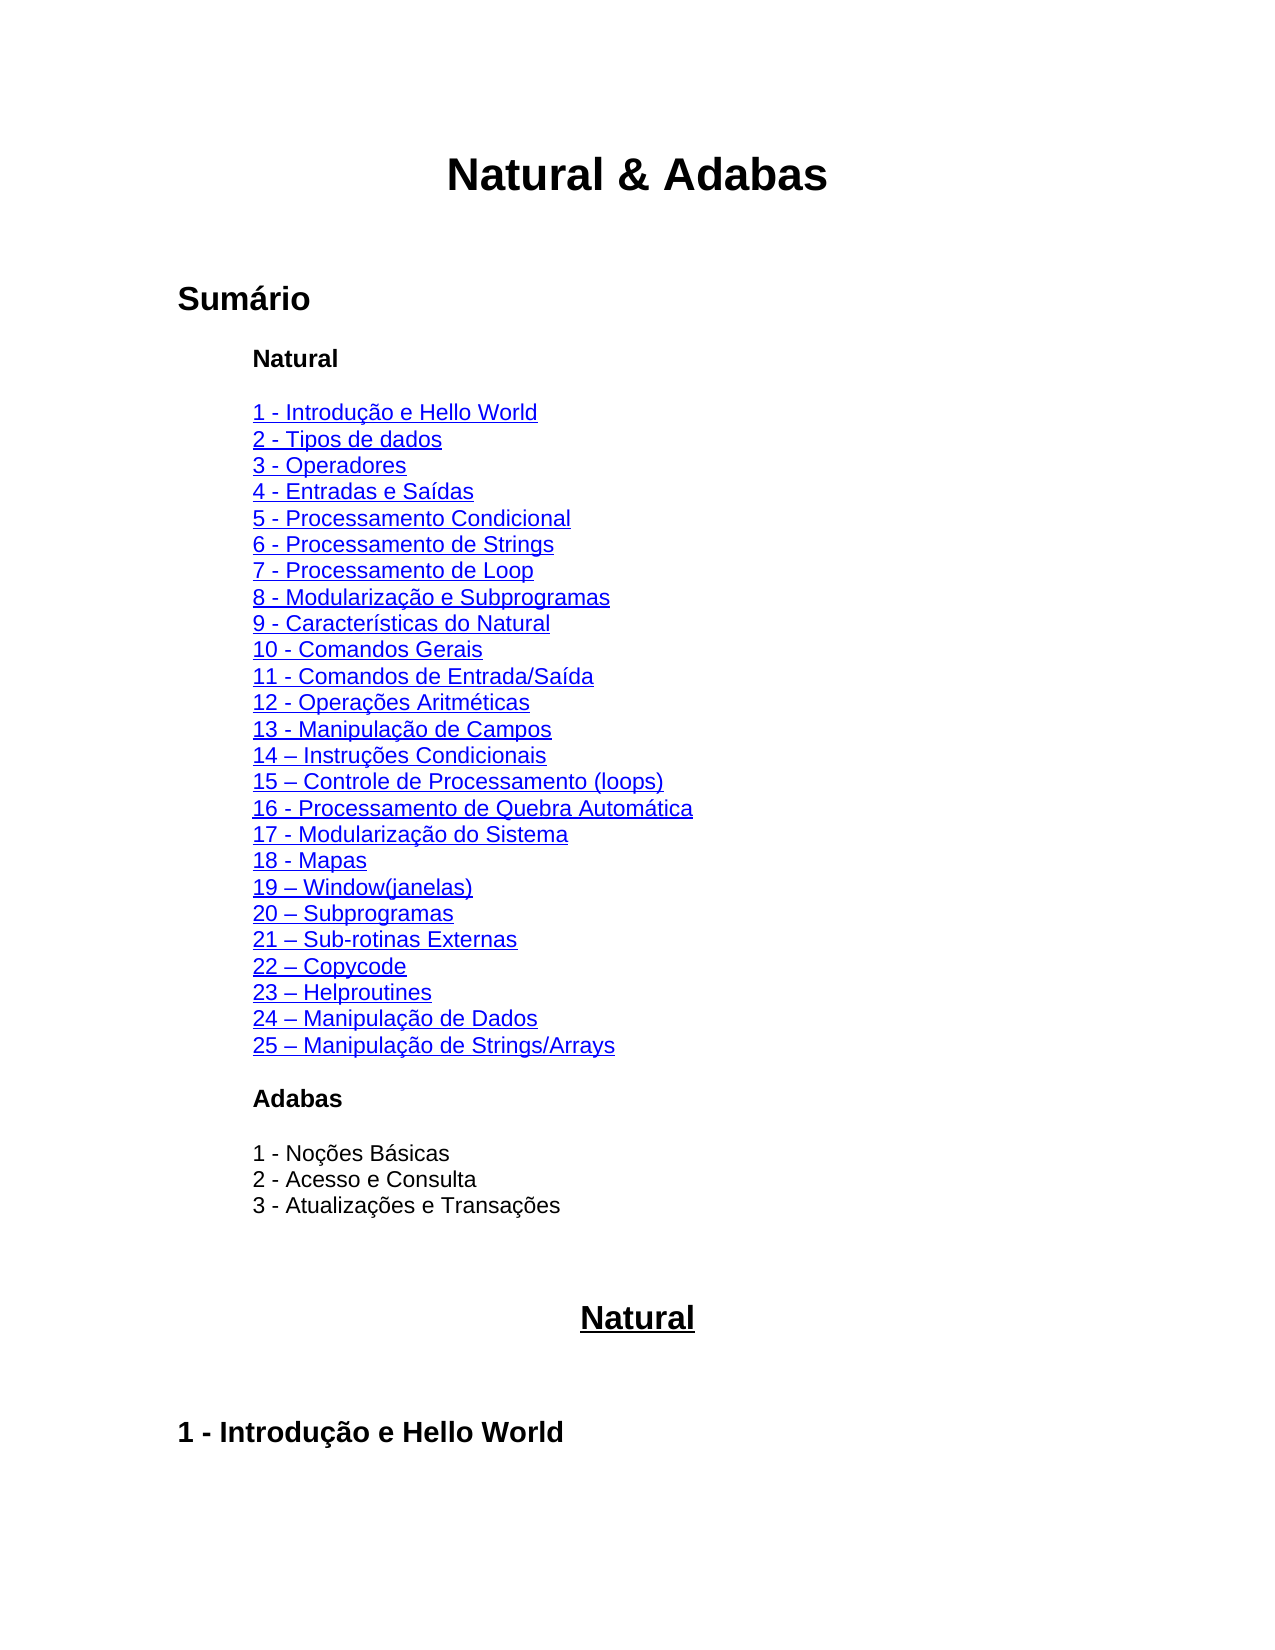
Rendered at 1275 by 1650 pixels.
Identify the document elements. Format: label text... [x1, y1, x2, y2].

text 7 - Processamento de Loop [252, 557, 1098, 584]
text 19 – Window(janelas) [252, 874, 1098, 900]
text 16 - Processamento de Quebra Automática [252, 794, 1098, 821]
text 12 - Operações Aritméticas [252, 689, 1098, 716]
text 15 – Controle de Processamento (loops) [252, 768, 1098, 794]
text 1 - Noções Básicas [252, 1139, 1098, 1166]
text Natural [177, 344, 1098, 373]
text 4 - Entradas e Saídas [252, 478, 1098, 505]
text 20 – Subprogramas [252, 900, 1098, 926]
text 17 - Modularização do Sistema [252, 821, 1098, 847]
text 6 - Processamento de Strings [252, 531, 1098, 557]
text Adabas [177, 1084, 1098, 1113]
text 13 - Manipulação de Campos [252, 716, 1098, 742]
text 22 – Copycode [252, 953, 1098, 979]
text 18 - Mapas [252, 847, 1098, 874]
text 23 – Helproutines [252, 979, 1098, 1005]
text 14 – Instruções Condicionais [252, 742, 1098, 768]
text 10 - Comandos Gerais [252, 636, 1098, 663]
text 5 - Processamento Condicional [252, 505, 1098, 531]
text 9 - Características do Natural [252, 610, 1098, 636]
text 8 - Modularização e Subprogramas [252, 584, 1098, 610]
text Sumário [177, 279, 1098, 318]
text 21 – Sub-rotinas Externas [252, 926, 1098, 953]
text 3 - Operadores [252, 452, 1098, 478]
text 2 - Acesso e Consulta [252, 1166, 1098, 1192]
text 1 - Introdução e Hello World [177, 1415, 1098, 1449]
text 3 - Atualizações e Transações [252, 1192, 1098, 1219]
text Natural & Adabas [177, 148, 1098, 200]
text 1 - Introdução e Hello World [177, 399, 1098, 426]
text 24 – Manipulação de Dados [252, 1005, 1098, 1032]
text 2 - Tipos de dados [252, 426, 1098, 452]
text 25 – Manipulação de Strings/Arrays [252, 1032, 1098, 1058]
text Natural [177, 1298, 1098, 1336]
text 11 - Comandos de Entrada/Saída [252, 663, 1098, 689]
